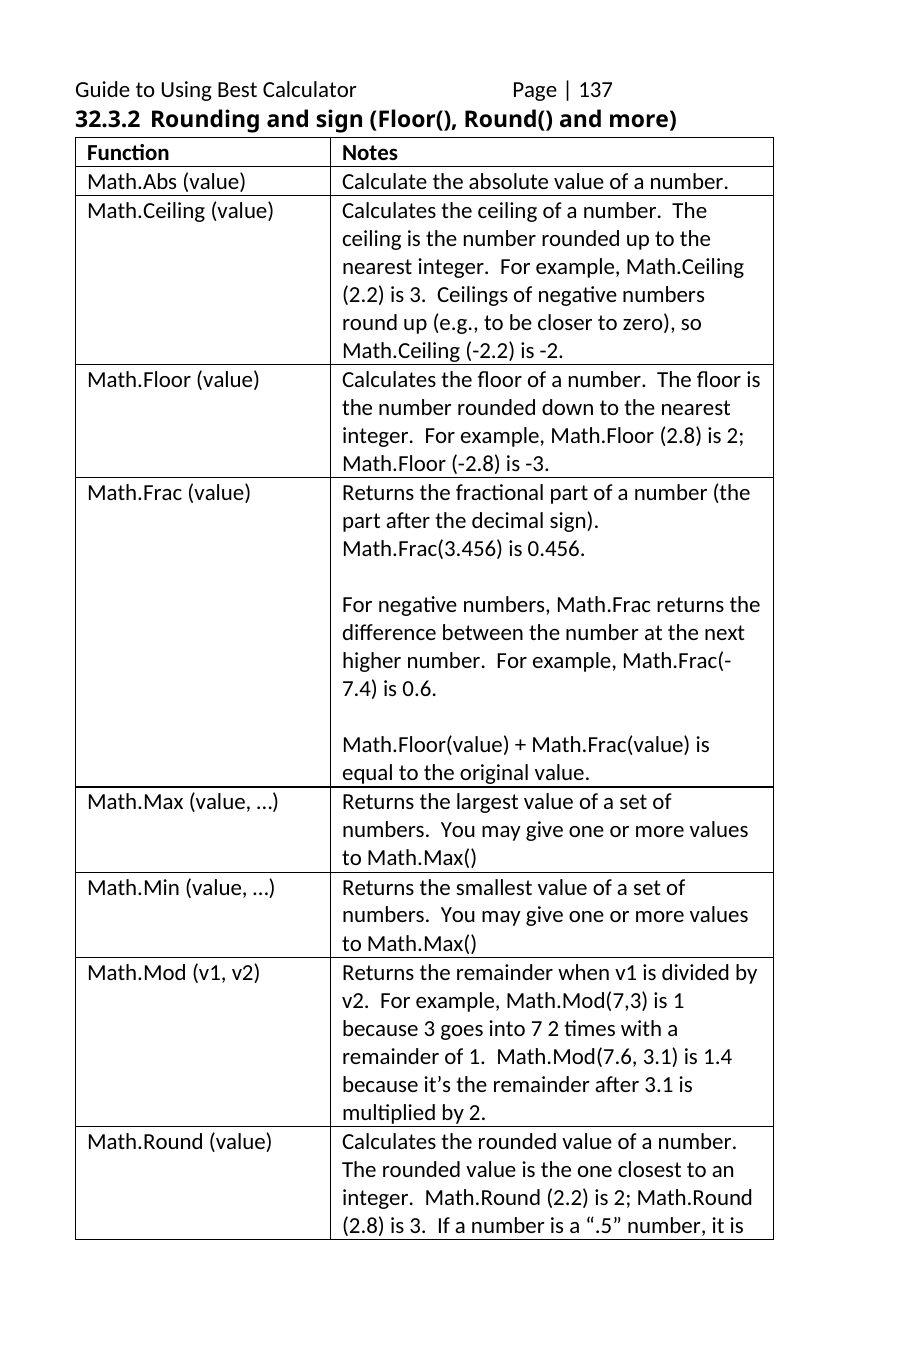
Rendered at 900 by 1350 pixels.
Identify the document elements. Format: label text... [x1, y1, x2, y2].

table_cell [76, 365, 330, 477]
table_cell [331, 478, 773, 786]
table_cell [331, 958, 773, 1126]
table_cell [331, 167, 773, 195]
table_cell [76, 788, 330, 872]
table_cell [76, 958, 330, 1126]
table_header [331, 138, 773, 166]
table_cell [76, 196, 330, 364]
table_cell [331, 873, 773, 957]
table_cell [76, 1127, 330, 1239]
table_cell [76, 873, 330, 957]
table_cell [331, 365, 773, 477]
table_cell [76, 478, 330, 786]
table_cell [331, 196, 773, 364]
subtitle Rounding and sign (Floor(), Round() and more) [75, 103, 825, 134]
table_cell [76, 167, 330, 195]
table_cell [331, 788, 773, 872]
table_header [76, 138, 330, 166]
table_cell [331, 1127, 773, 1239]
